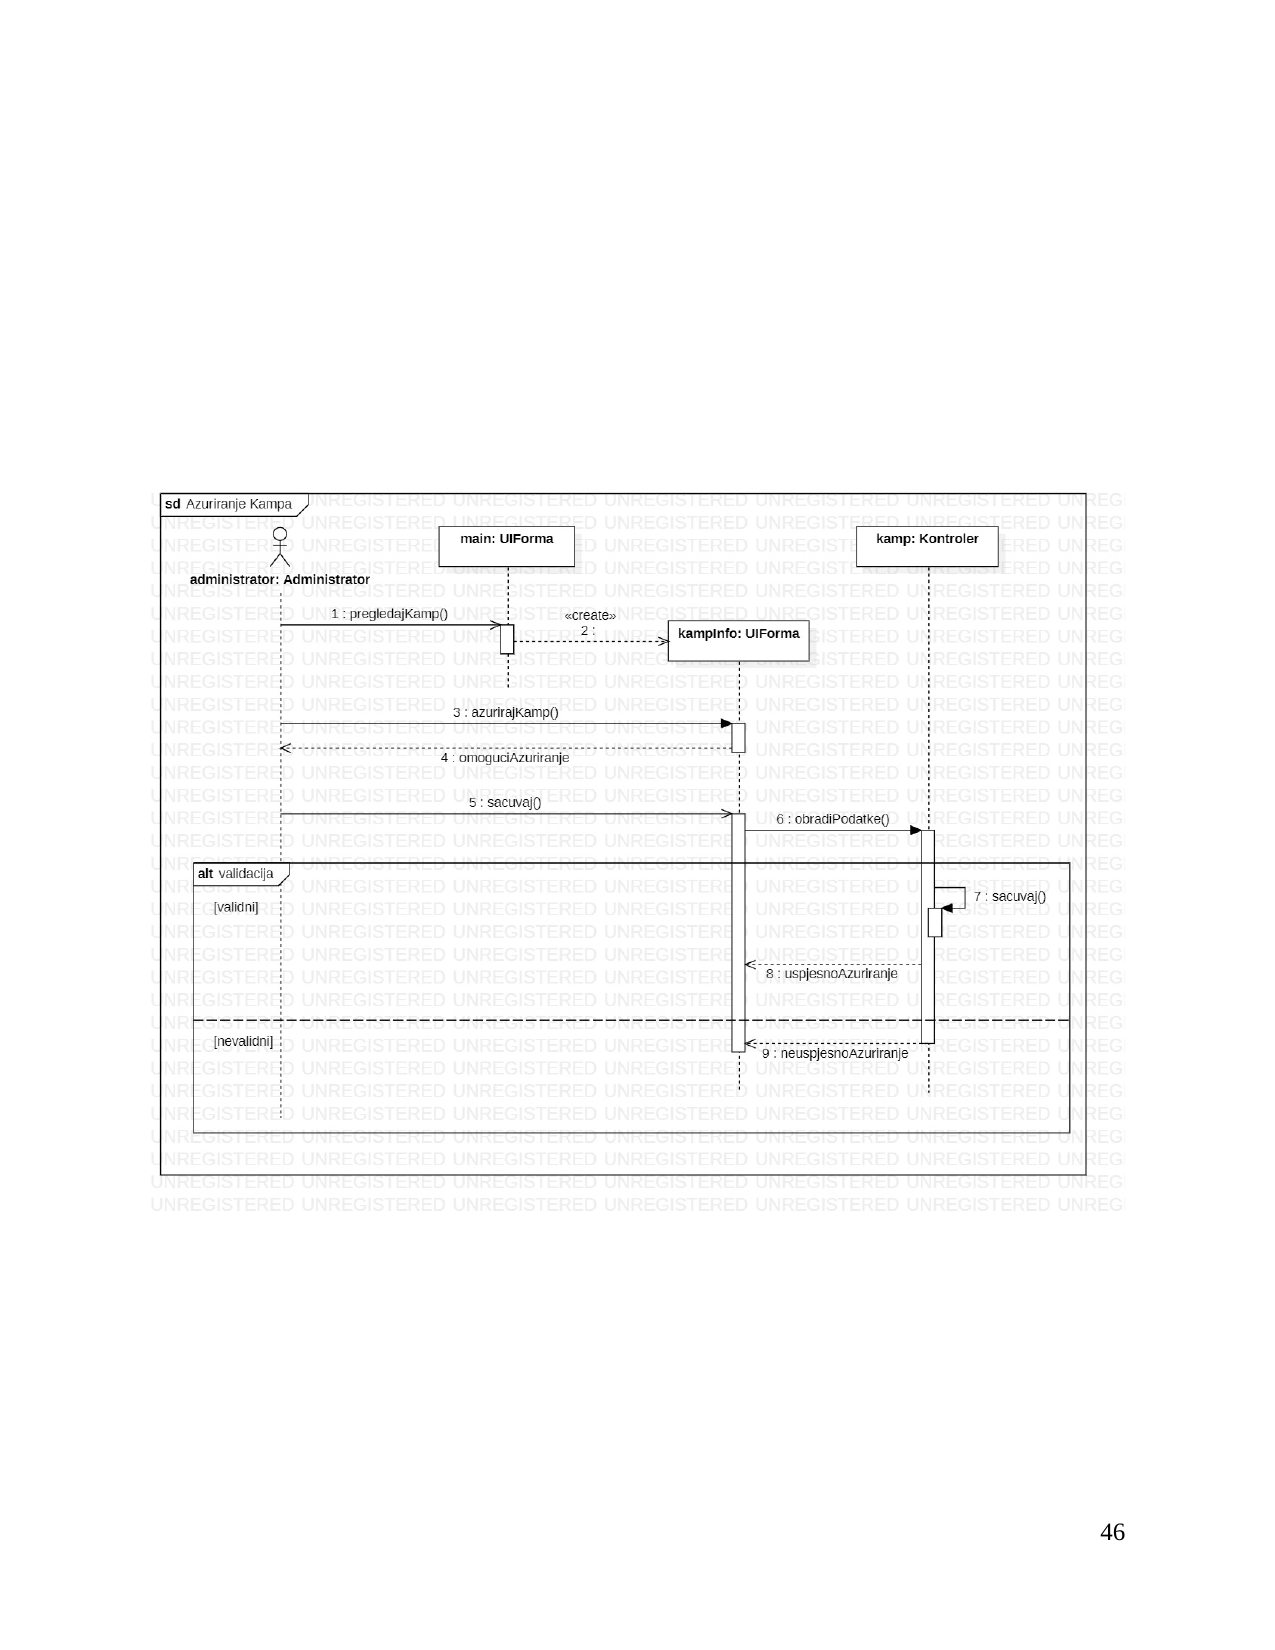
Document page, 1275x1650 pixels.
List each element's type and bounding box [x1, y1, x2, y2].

picture [150, 483, 1125, 1215]
